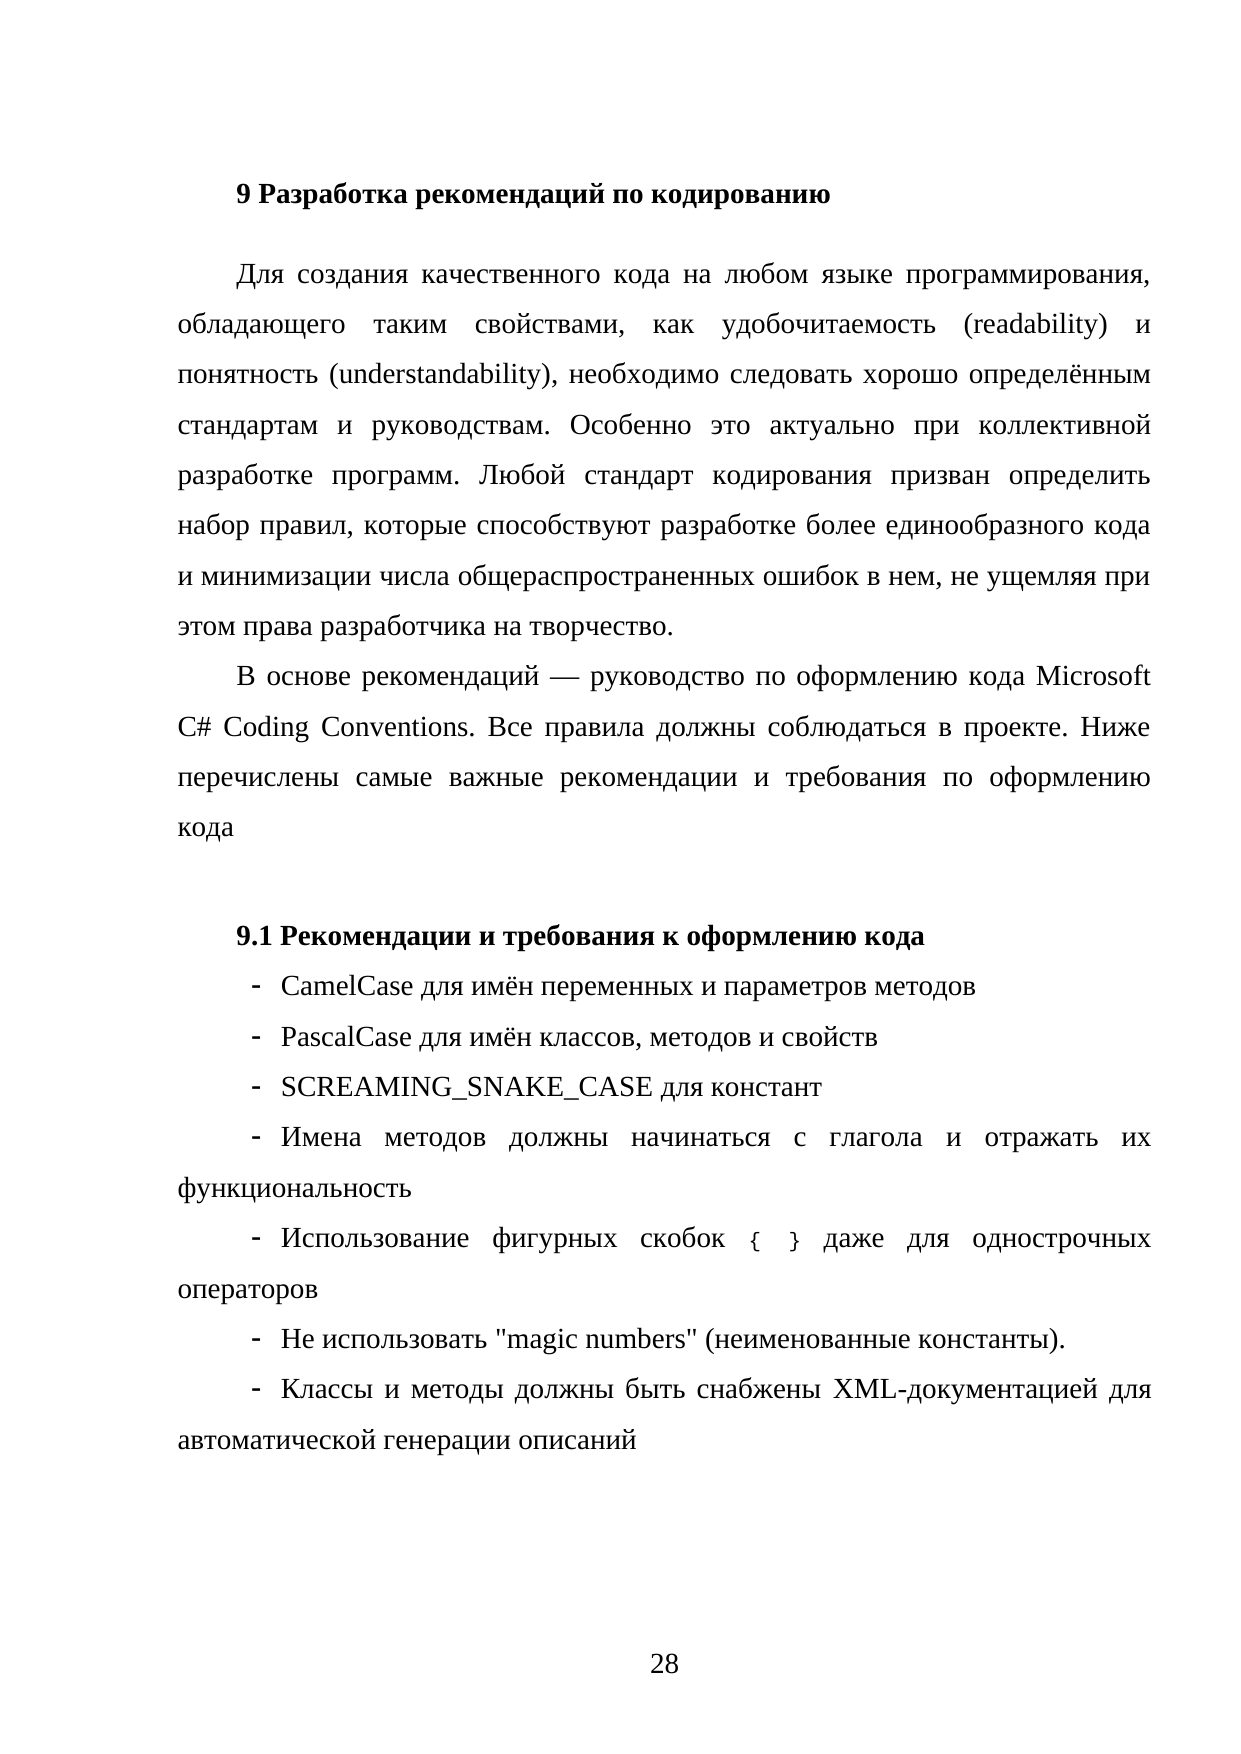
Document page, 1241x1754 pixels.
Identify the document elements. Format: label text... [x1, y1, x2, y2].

list PascalCase для имён классов, методов и свойств [177, 1019, 1152, 1052]
text Для создания качественного кода на любом языке программирования, обладающего таким свойствами, как удобочитаемость (readability) и понятность (understandability), необходимо следовать хорошо определённым стандартам и руководствам. Особенно это актуально при коллективной разработке программ. Любой стандарт кодирования призван определить набор правил, которые способствуют разработке более единообразного кода и минимизации числа общераспространенных ошибок в нем, не ущемляя при этом права разработчика на творчество. [177, 256, 1152, 642]
list CamelCase для имён переменных и параметров методов [177, 968, 1152, 1002]
list Использование фигурных скобок { } даже для однострочных операторов [177, 1220, 1152, 1304]
text В основе рекомендаций — руководство по оформлению кода Microsoft C# Coding Conventions. Все правила должны соблюдаться в проекте. Ниже перечислены самые важные рекомендации и требования по оформлению кода [177, 658, 1152, 843]
list Не использовать "magic numbers" (неименованные константы). [177, 1321, 1152, 1355]
list Классы и методы должны быть снабжены XML-документацией для автоматической генерации описаний [177, 1371, 1152, 1455]
list SCREAMING_SNAKE_CASE для констант [177, 1069, 1152, 1103]
list Имена методов должны начинаться с глагола и отражать их функциональность [177, 1119, 1152, 1203]
subtitle Рекомендации и требования к оформлению кода [177, 918, 1152, 952]
subtitle Разработка рекомендаций по кодированию [177, 176, 1152, 210]
